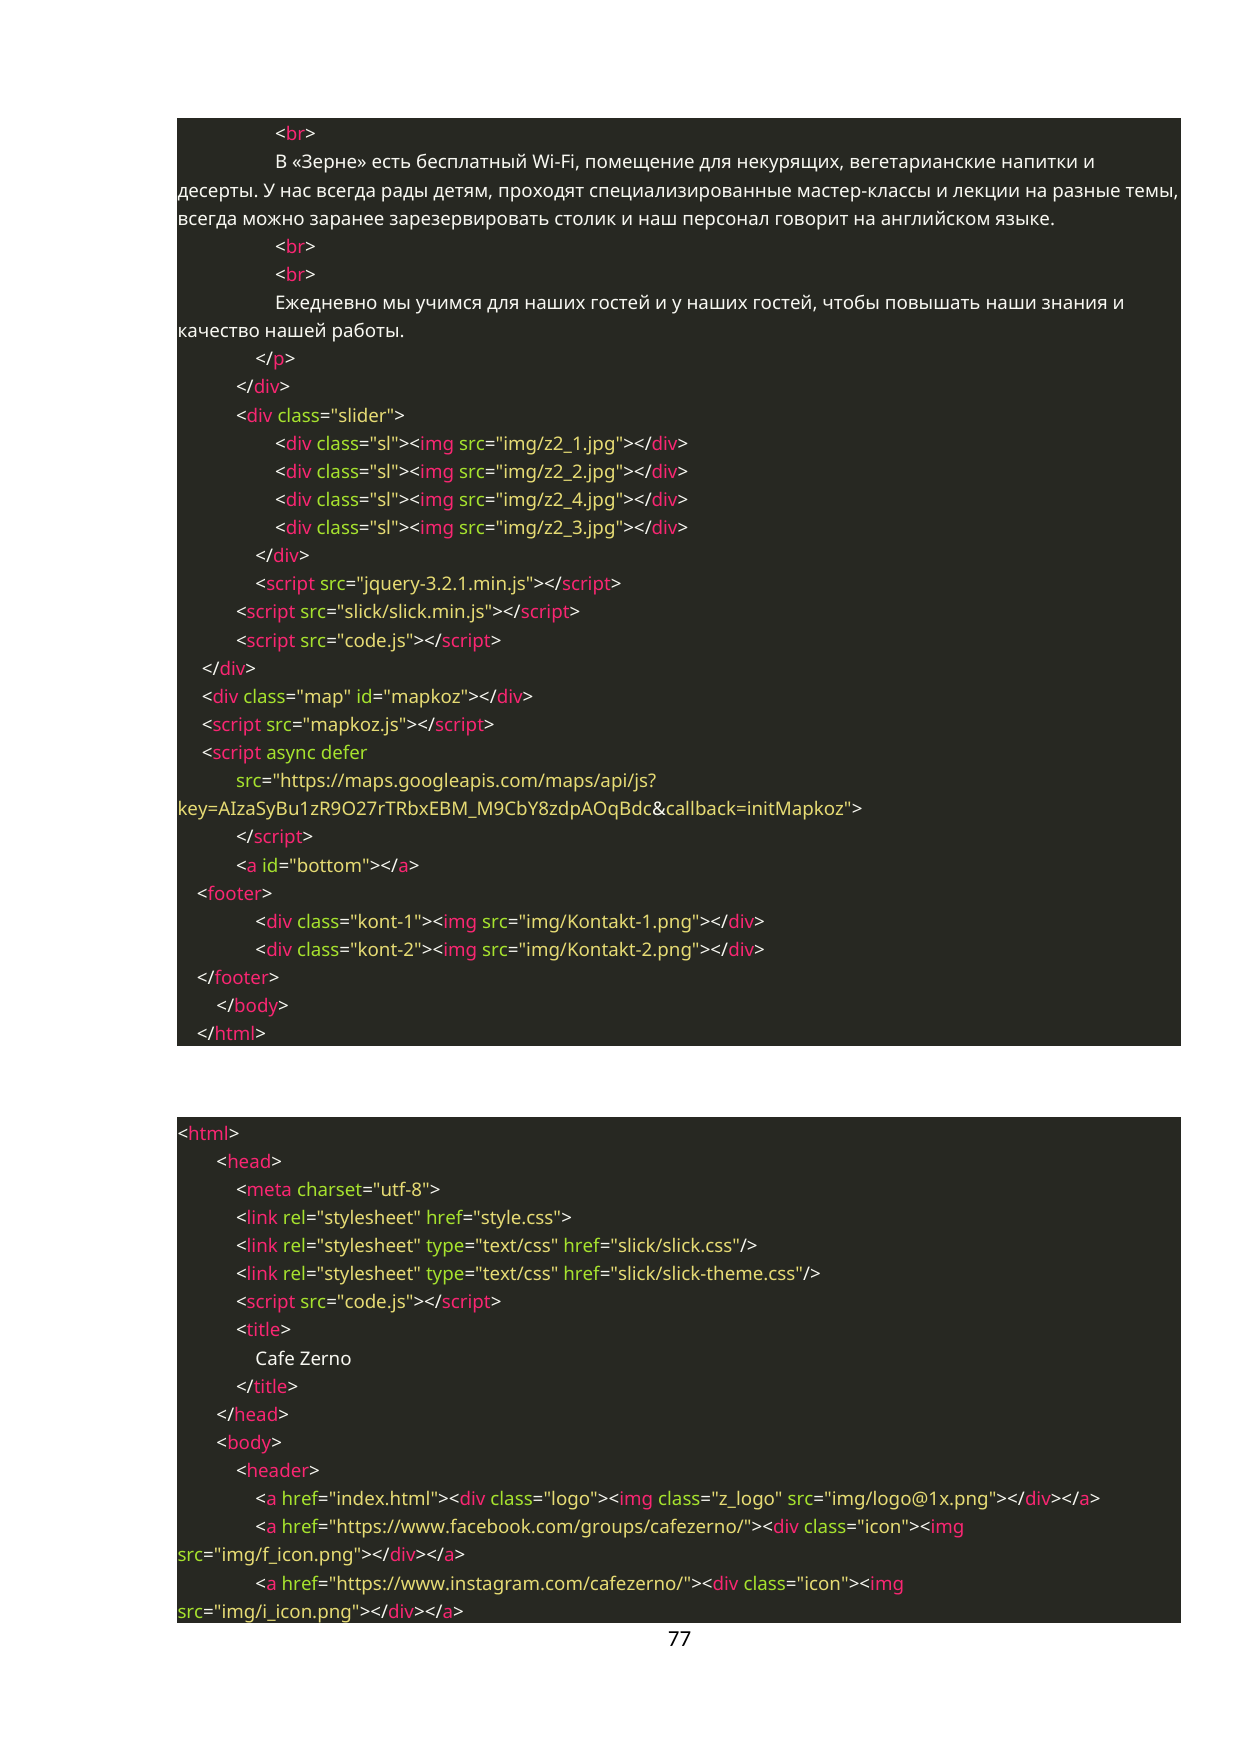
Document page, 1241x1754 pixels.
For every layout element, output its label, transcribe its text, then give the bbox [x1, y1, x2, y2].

text <body> [177, 1427, 1181, 1455]
text <div class="kont-2"><img src="img/Kontakt-2.png"></div> [177, 934, 1181, 962]
text <div class="sl"><img src="img/z2_1.jpg"></div> [177, 427, 1181, 456]
text </div> [177, 652, 1181, 681]
text </head> [177, 1398, 1181, 1427]
text </footer> [177, 962, 1181, 990]
text <br> [177, 231, 1181, 259]
text </p> [177, 343, 1181, 371]
text <div class="kont-1"><img src="img/Kontakt-1.png"></div> [177, 906, 1181, 934]
text <script async defer [177, 737, 1181, 765]
text </html> [177, 1018, 1181, 1046]
text <meta charset="utf-8"> [177, 1173, 1181, 1202]
text <a href="index.html"><div class="logo"><img class="z_logo" src="img/logo@1x.png"></div></a> [177, 1483, 1181, 1511]
text <footer> [177, 877, 1181, 906]
text <head> [177, 1145, 1181, 1173]
text Cafe Zerno [177, 1342, 1181, 1370]
text <script src="mapkoz.js"></script> [177, 709, 1181, 737]
text <script src="jquery-3.2.1.min.js"></script> [177, 568, 1181, 596]
text <link rel="stylesheet" type="text/css" href="slick/slick.css"/> [177, 1230, 1181, 1258]
text <html> [177, 1117, 1181, 1145]
text </div> [177, 540, 1181, 568]
text Ежедневно мы учимся для наших гостей и у наших гостей, чтобы повышать наши знания и качество нашей работы. [177, 287, 1181, 343]
text <title> [177, 1314, 1181, 1342]
text <link rel="stylesheet" type="text/css" href="slick/slick-theme.css"/> [177, 1258, 1181, 1286]
text <script src="code.js"></script> [177, 1286, 1181, 1314]
text <link rel="stylesheet" href="style.css"> [177, 1202, 1181, 1230]
text </body> [177, 990, 1181, 1018]
text src="https://maps.googleapis.com/maps/api/js?key=AIzaSyBu1zR9O27rTRbxEBM_M9CbY8zdpAOqBdc&callback=initMapkoz"> [177, 765, 1181, 821]
text <a href="https://www.instagram.com/cafezerno/"><div class="icon"><img src="img/i_icon.png"></div></a> [177, 1567, 1181, 1623]
text </script> [177, 821, 1181, 849]
text <div class="sl"><img src="img/z2_4.jpg"></div> [177, 484, 1181, 512]
text В «Зерне» есть бесплатный Wi-Fi, помещение для некурящих, вегетарианские напитки и десерты. У нас всегда рады детям, проходят специализированные мастер-классы и лекции на разные темы, всегда можно заранее зарезервировать столик и наш персонал говорит на английском языке. [177, 146, 1181, 231]
text <a href="https://www.facebook.com/groups/cafezerno/"><div class="icon"><img src="img/f_icon.png"></div></a> [177, 1511, 1181, 1567]
text <br> [177, 118, 1181, 146]
text <div class="sl"><img src="img/z2_3.jpg"></div> [177, 512, 1181, 540]
text <header> [177, 1455, 1181, 1483]
text <script src="code.js"></script> [177, 624, 1181, 652]
text <a id="bottom"></a> [177, 849, 1181, 877]
text <script src="slick/slick.min.js"></script> [177, 596, 1181, 624]
text </title> [177, 1370, 1181, 1398]
text <div class="sl"><img src="img/z2_2.jpg"></div> [177, 456, 1181, 484]
text <br> [177, 259, 1181, 287]
text <div class="map" id="mapkoz"></div> [177, 681, 1181, 709]
text <div class="slider"> [177, 399, 1181, 427]
text </div> [177, 371, 1181, 399]
